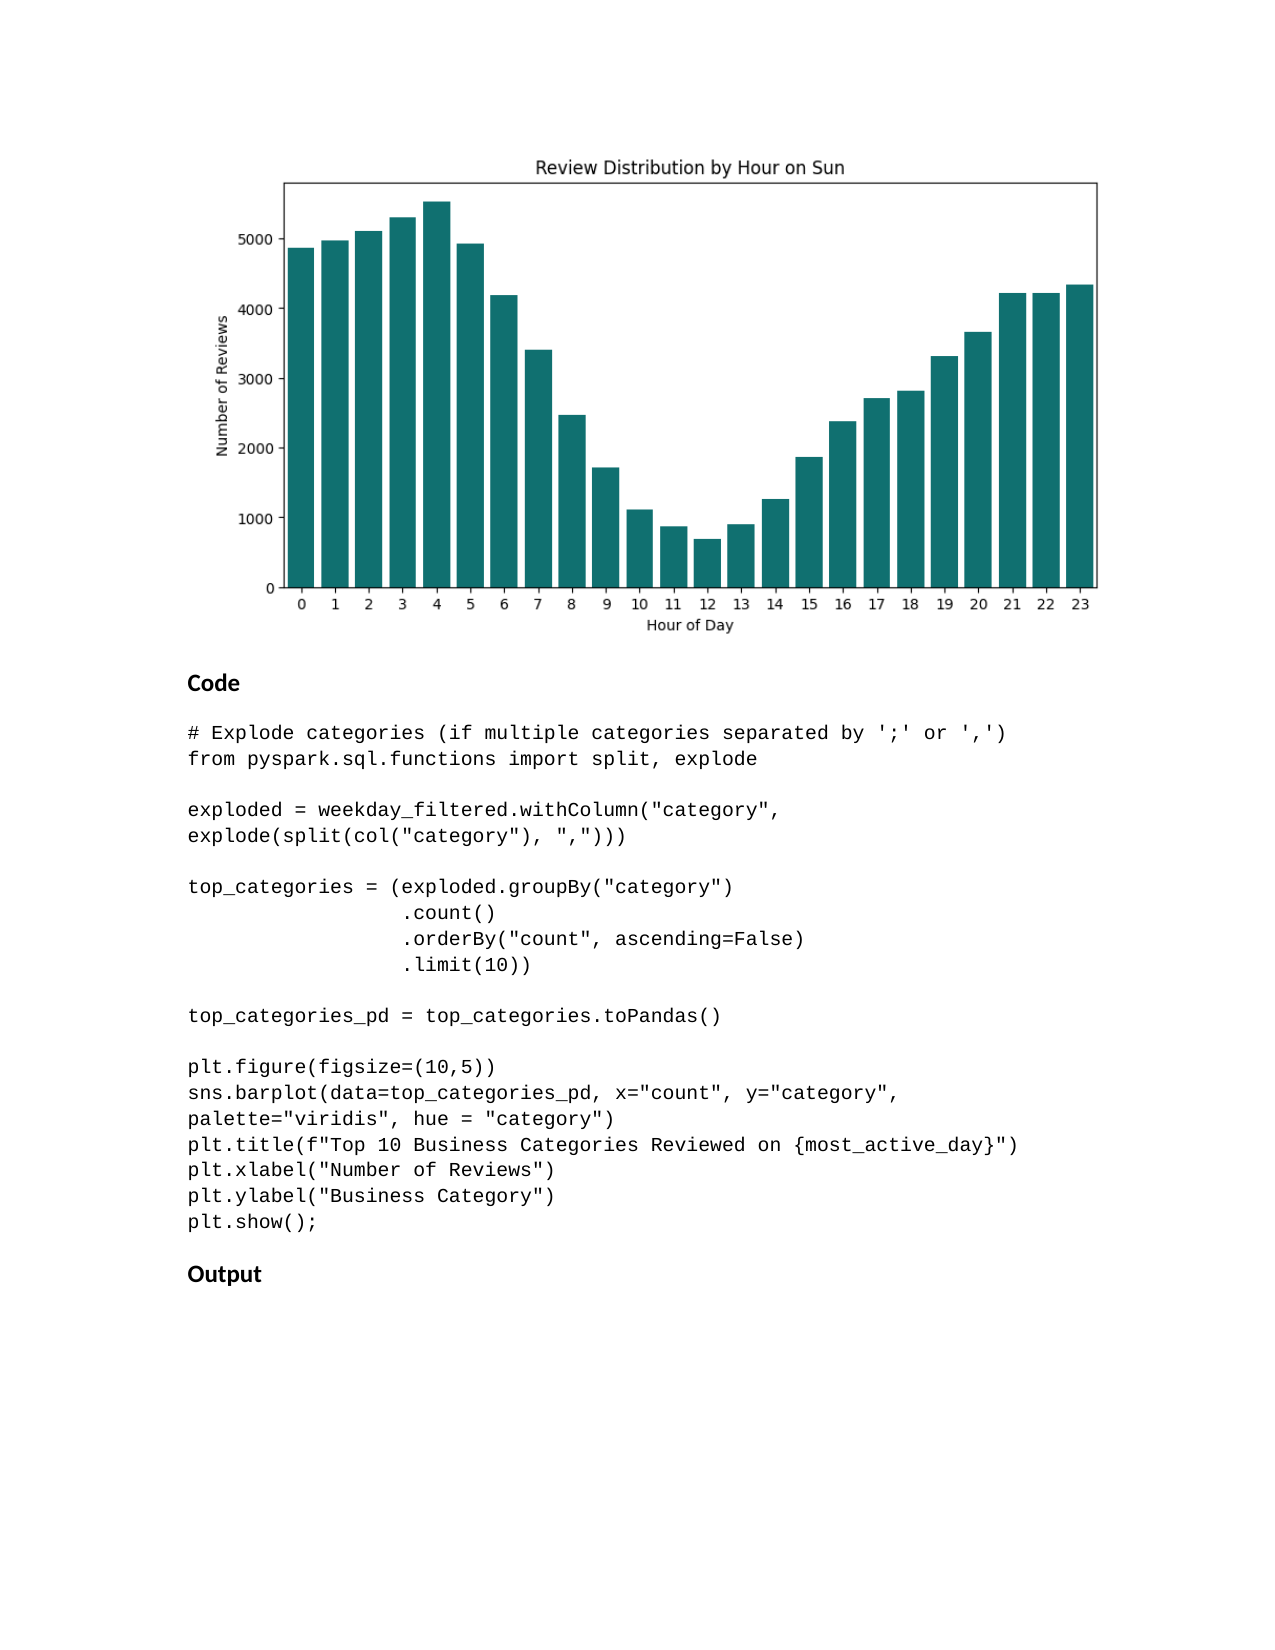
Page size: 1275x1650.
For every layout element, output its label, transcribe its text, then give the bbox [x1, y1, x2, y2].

text Output [187, 1258, 1087, 1289]
text # Explode categories (if multiple categories separated by ';' or ',') from pyspark.sql.functions import split, explode exploded = weekday_filtered.withColumn("category", explode(split(col("category"), ","))) top_categories = (exploded.groupBy("category") .count() .orderBy("count", ascending=False) .limit(10)) top_categories_pd = top_categories.toPandas() plt.figure(figsize=(10,5)) sns.barplot(data=top_categories_pd, x="count", y="category", palette="viridis", hue = "category") plt.title(f"Top 10 Business Categories Reviewed on {most_active_day}") plt.xlabel("Number of Reviews") plt.ylabel("Business Category") plt.show(); [187, 723, 1087, 1234]
text Code [187, 667, 1087, 698]
picture [206, 150, 1107, 643]
